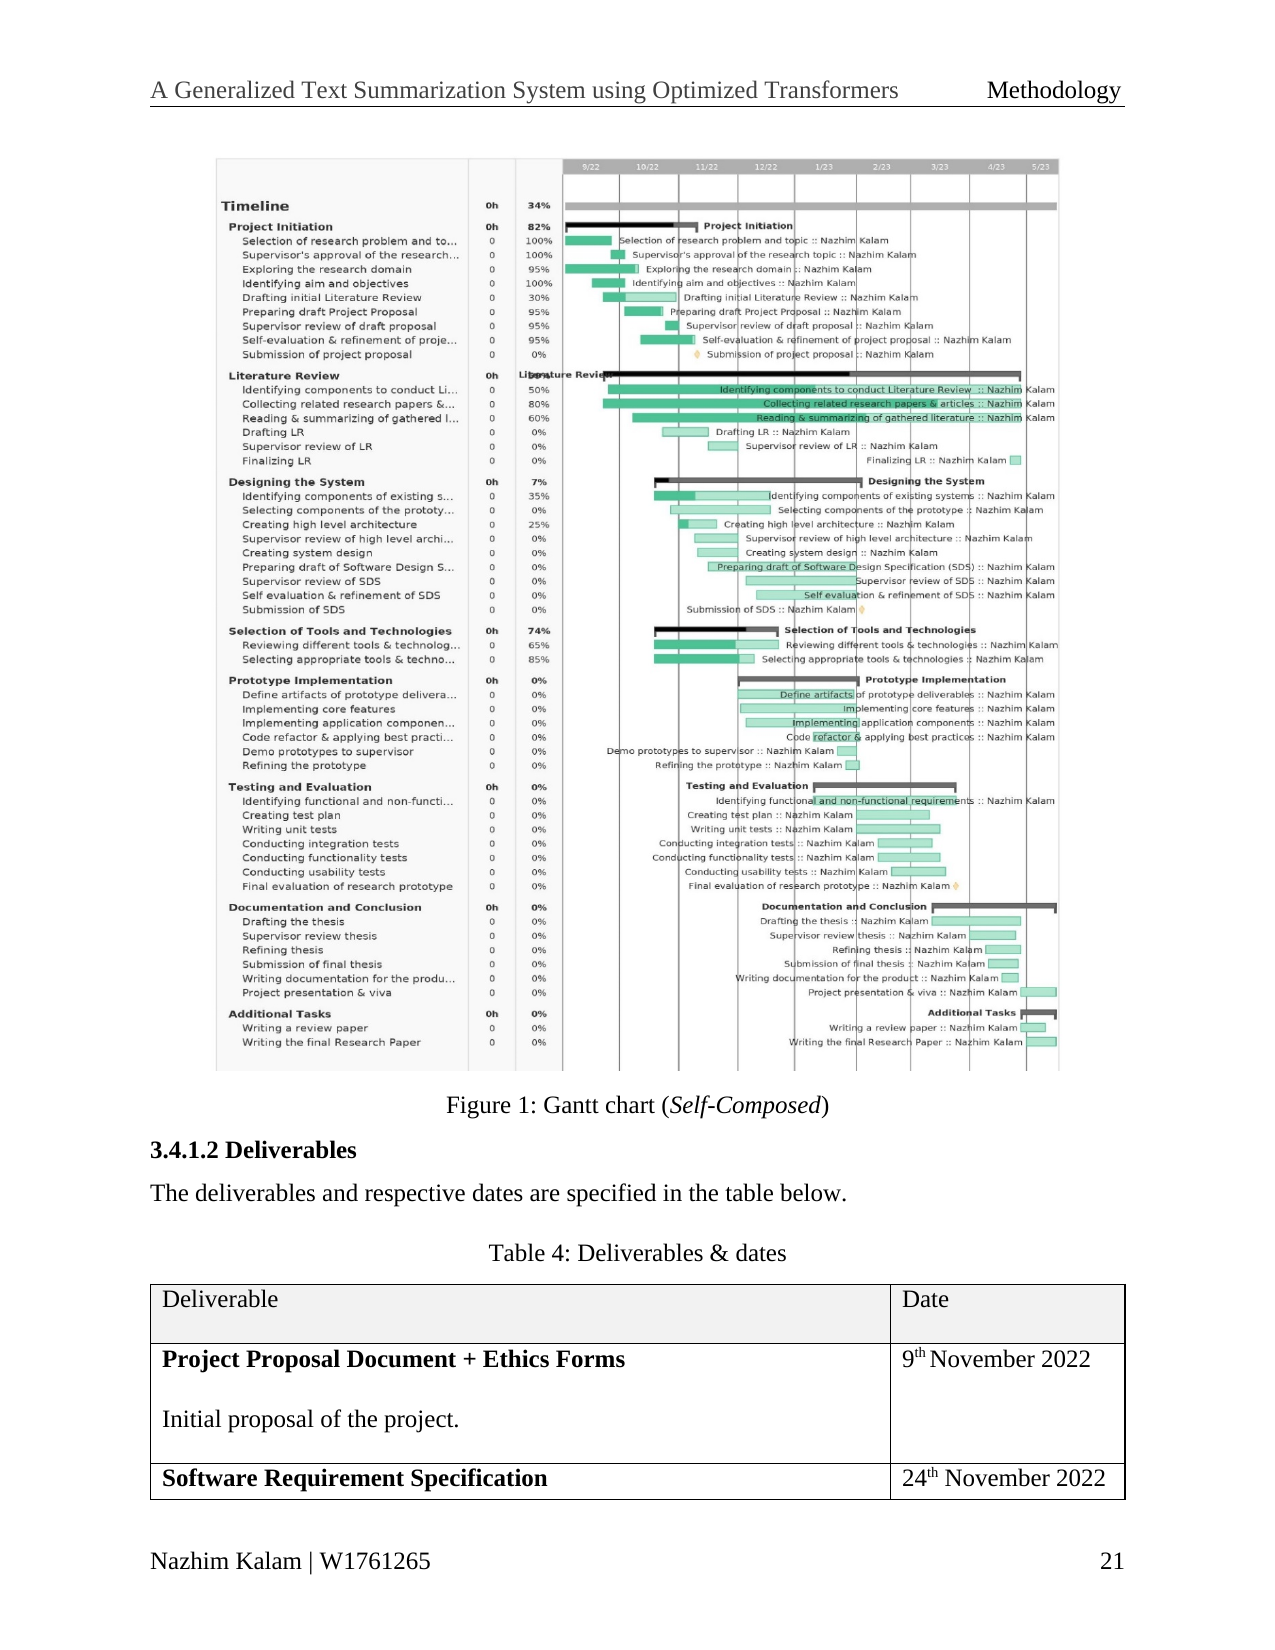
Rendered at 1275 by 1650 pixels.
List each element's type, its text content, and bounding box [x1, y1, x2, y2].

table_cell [151, 1464, 890, 1499]
text Table 4: Deliverables & dates [150, 1238, 1125, 1267]
table_header Date [891, 1285, 1124, 1343]
table_cell Project Proposal Document + Ethics Forms Initial proposal of the project. [151, 1344, 890, 1462]
picture [169, 150, 1106, 1071]
table_cell 24th November 2022 [891, 1464, 1124, 1499]
table_header Deliverable [151, 1285, 890, 1343]
text Figure 1: Gantt chart (Self-Composed) [150, 1090, 1125, 1118]
text The deliverables and respective dates are specified in the table below. [150, 1178, 1125, 1207]
table_cell 9th November 2022 [891, 1344, 1124, 1462]
subtitle 3.4.1.2 Deliverables [150, 1135, 1125, 1164]
